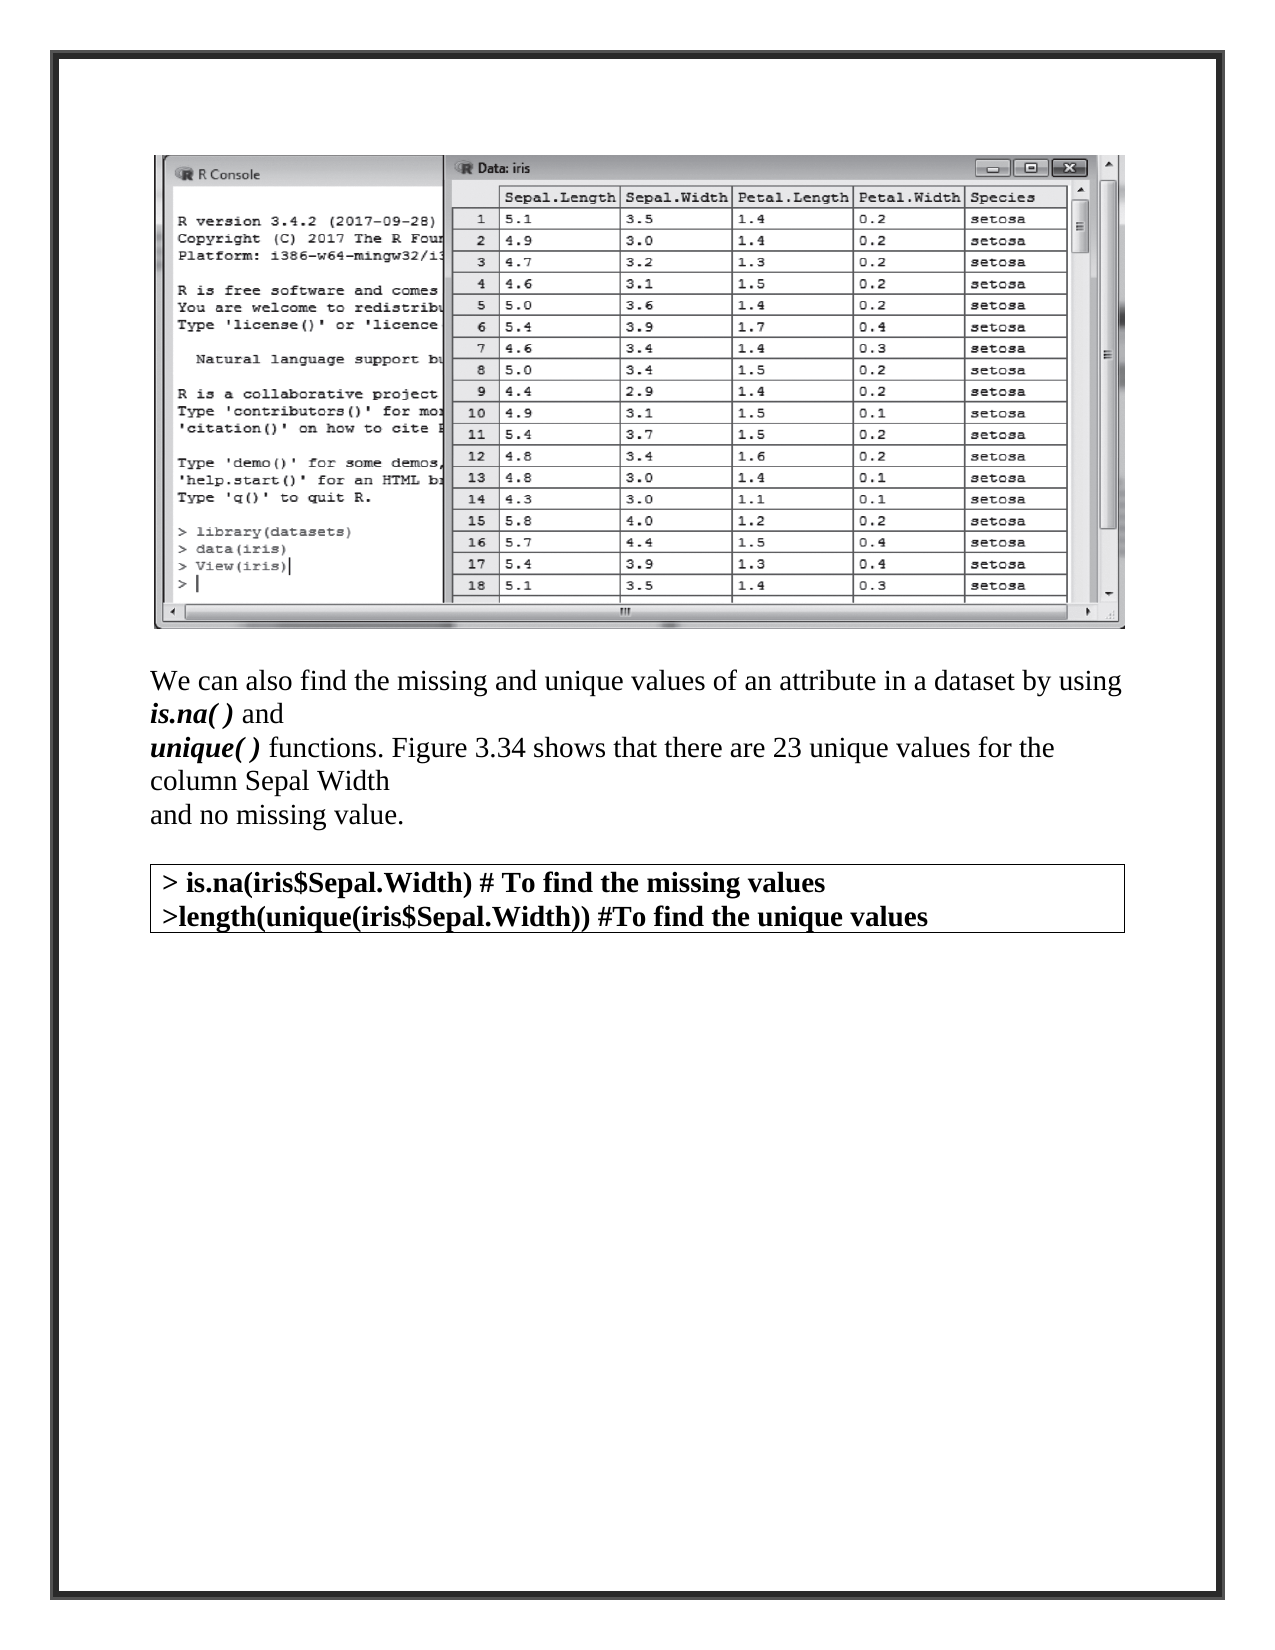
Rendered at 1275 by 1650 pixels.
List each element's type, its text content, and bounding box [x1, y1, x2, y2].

text We can also find the missing and unique values of an attribute in a dataset by using is.na( ) and [150, 663, 1125, 730]
table_header > is.na(iris$Sepal.Width) # To find the missing values >length(unique(iris$Sepal.Width)) #To find the unique values [151, 865, 1124, 932]
text and no missing value. [150, 797, 1125, 831]
text unique( ) functions. Figure 3.34 shows that there are 23 unique values for the column Sepal Width [150, 730, 1125, 797]
